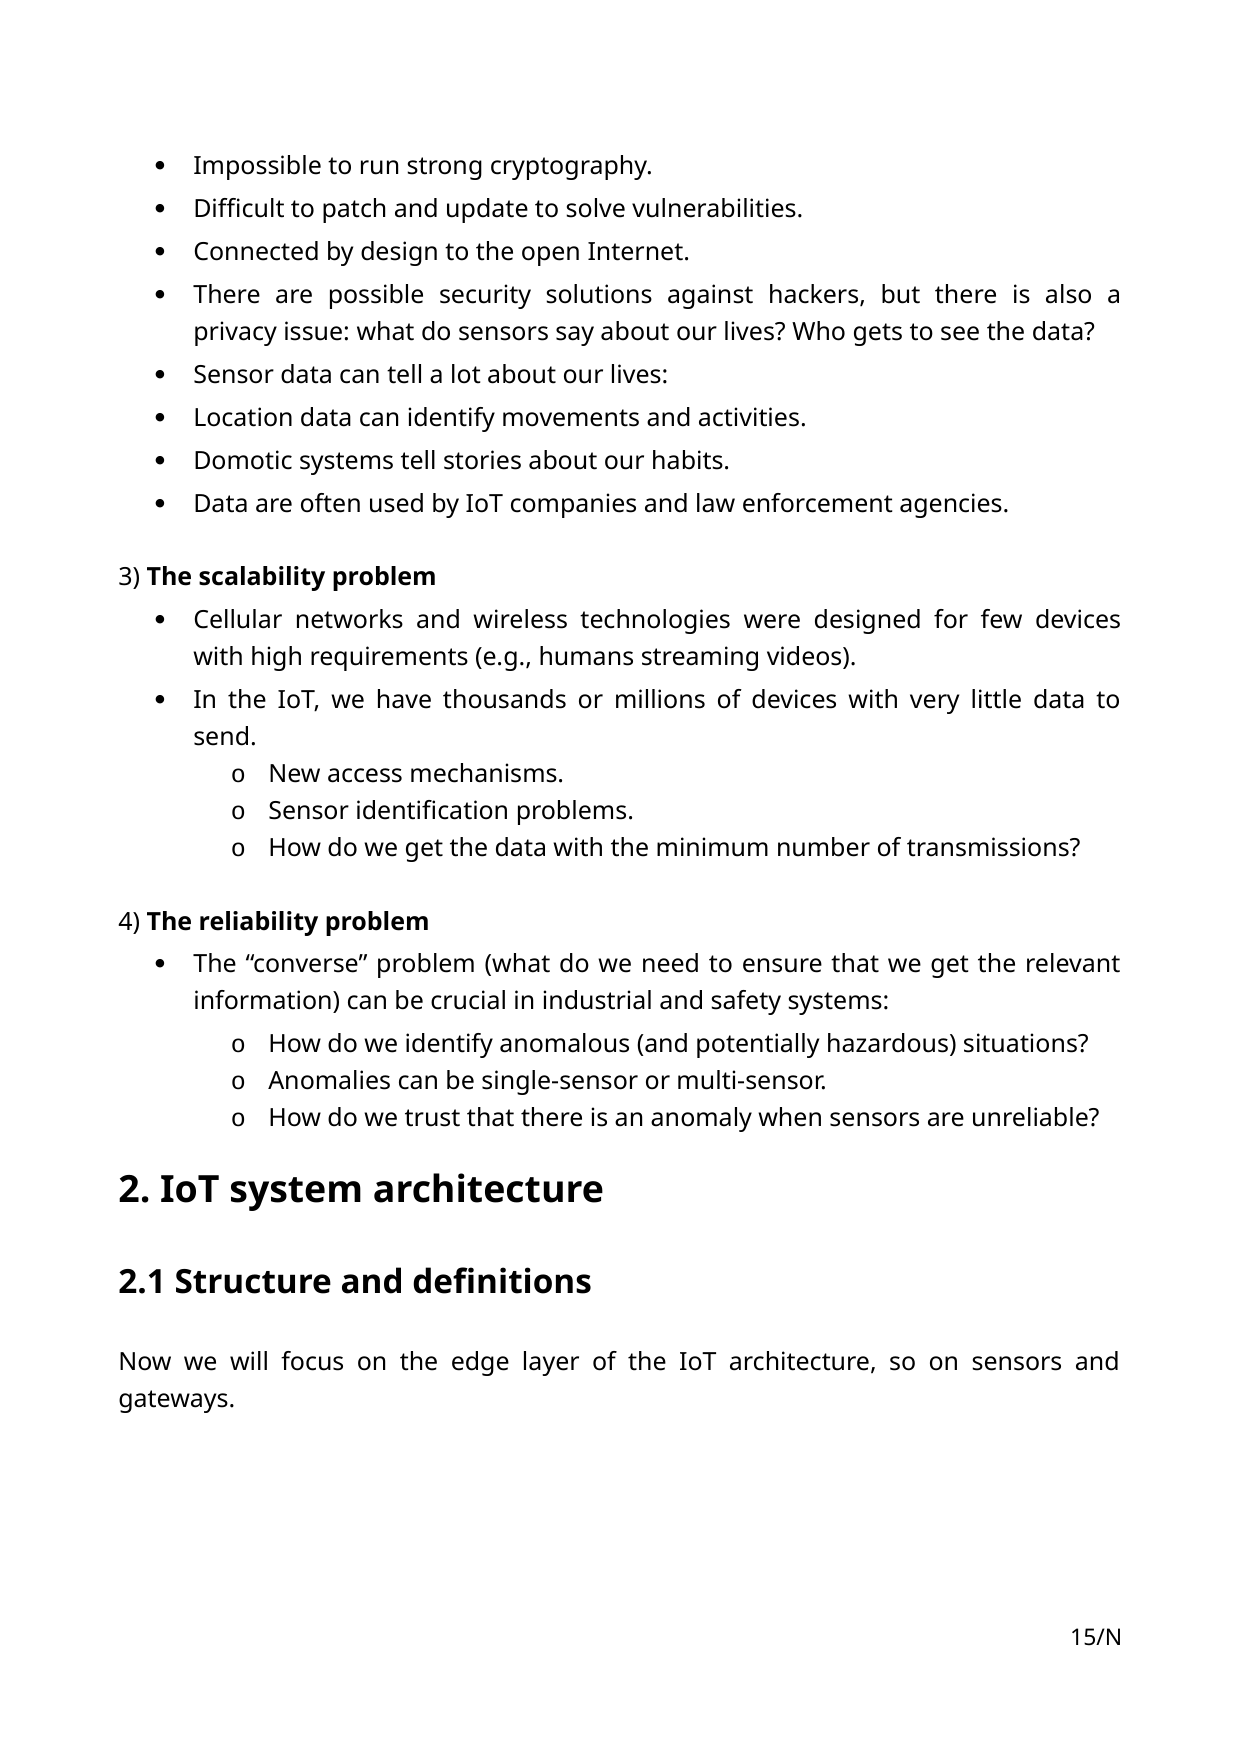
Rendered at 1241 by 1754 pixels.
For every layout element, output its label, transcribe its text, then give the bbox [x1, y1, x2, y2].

list Sensor data can tell a lot about our lives: [156, 356, 1122, 391]
list How do we get the data with the minimum number of transmissions? [231, 829, 1122, 864]
text 3) The scalability problem [118, 559, 1122, 593]
text Now we will focus on the edge layer of the IoT architecture, so on sensors and gateways. [118, 1344, 1122, 1414]
list How do we identify anomalous (and potentially hazardous) situations? [231, 1026, 1122, 1060]
list In the IoT, we have thousands or millions of devices with very little data to send. [156, 682, 1122, 753]
list Location data can identify movements and activities. [156, 399, 1122, 433]
list Domotic systems tell stories about our habits. [156, 442, 1122, 477]
list Anomalies can be single-sensor or multi-sensor. [231, 1063, 1122, 1097]
subtitle 2.1 Structure and definitions [118, 1258, 1122, 1303]
list New access mechanisms. [231, 755, 1122, 790]
list There are possible security solutions against hackers, but there is also a privacy issue: what do sensors say about our lives? Who gets to see the data? [156, 277, 1122, 347]
list Data are often used by IoT companies and law enforcement agencies. [156, 486, 1122, 519]
list Difficult to patch and update to solve vulnerabilities. [156, 191, 1122, 225]
subtitle 2. IoT system architecture [118, 1162, 1122, 1213]
list Cellular networks and wireless technologies were designed for few devices with high requirements (e.g., humans streaming videos). [156, 602, 1122, 673]
list How do we trust that there is an anomaly when sensors are unreliable? [231, 1100, 1122, 1134]
list Connected by design to the open Internet. [156, 234, 1122, 268]
list The “converse” problem (what do we need to ensure that we get the relevant information) can be crucial in industrial and safety systems: [156, 946, 1122, 1017]
list Impossible to run strong cryptography. [156, 148, 1122, 182]
list Sensor identification problems. [231, 792, 1122, 827]
text 4) The reliability problem [118, 903, 1122, 937]
